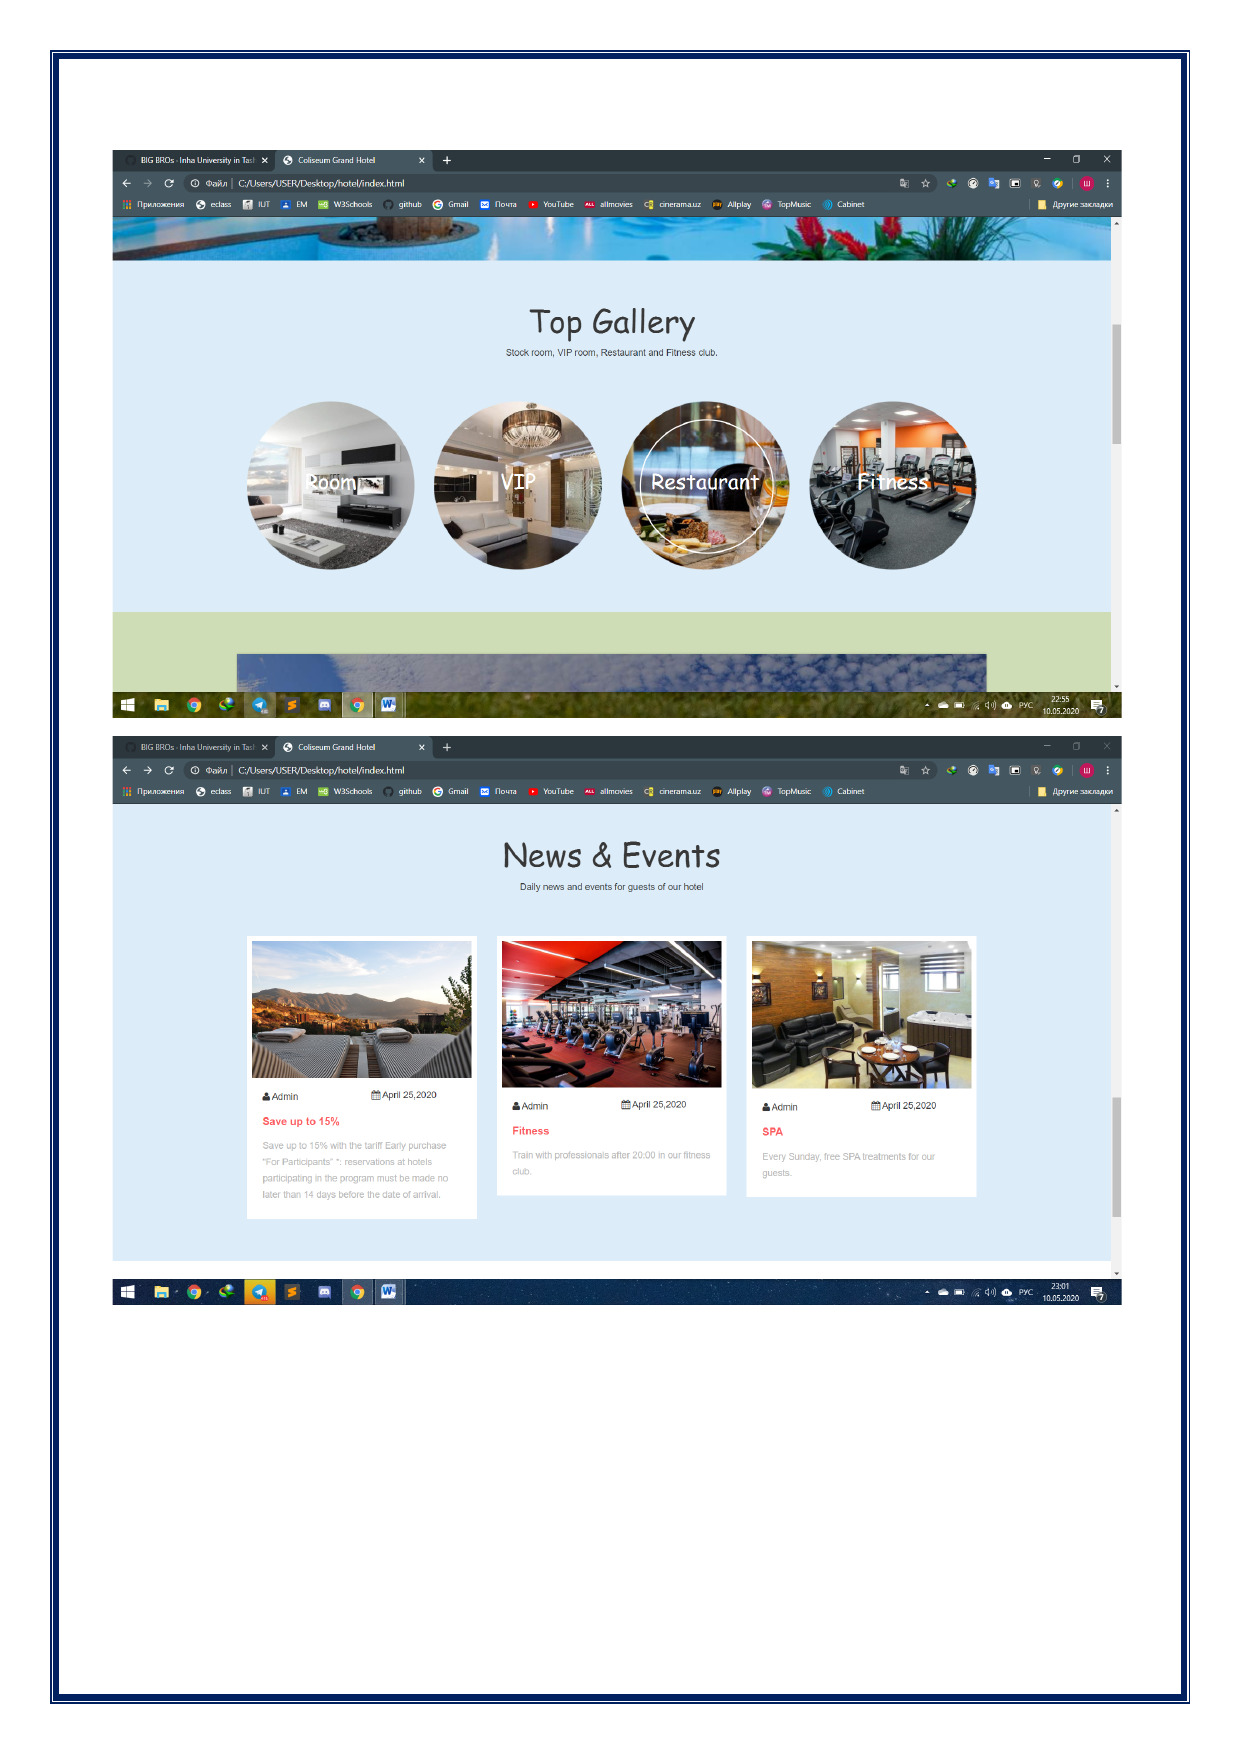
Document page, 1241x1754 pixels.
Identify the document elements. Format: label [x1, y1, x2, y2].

picture [112, 150, 1122, 718]
picture [112, 736, 1122, 1305]
